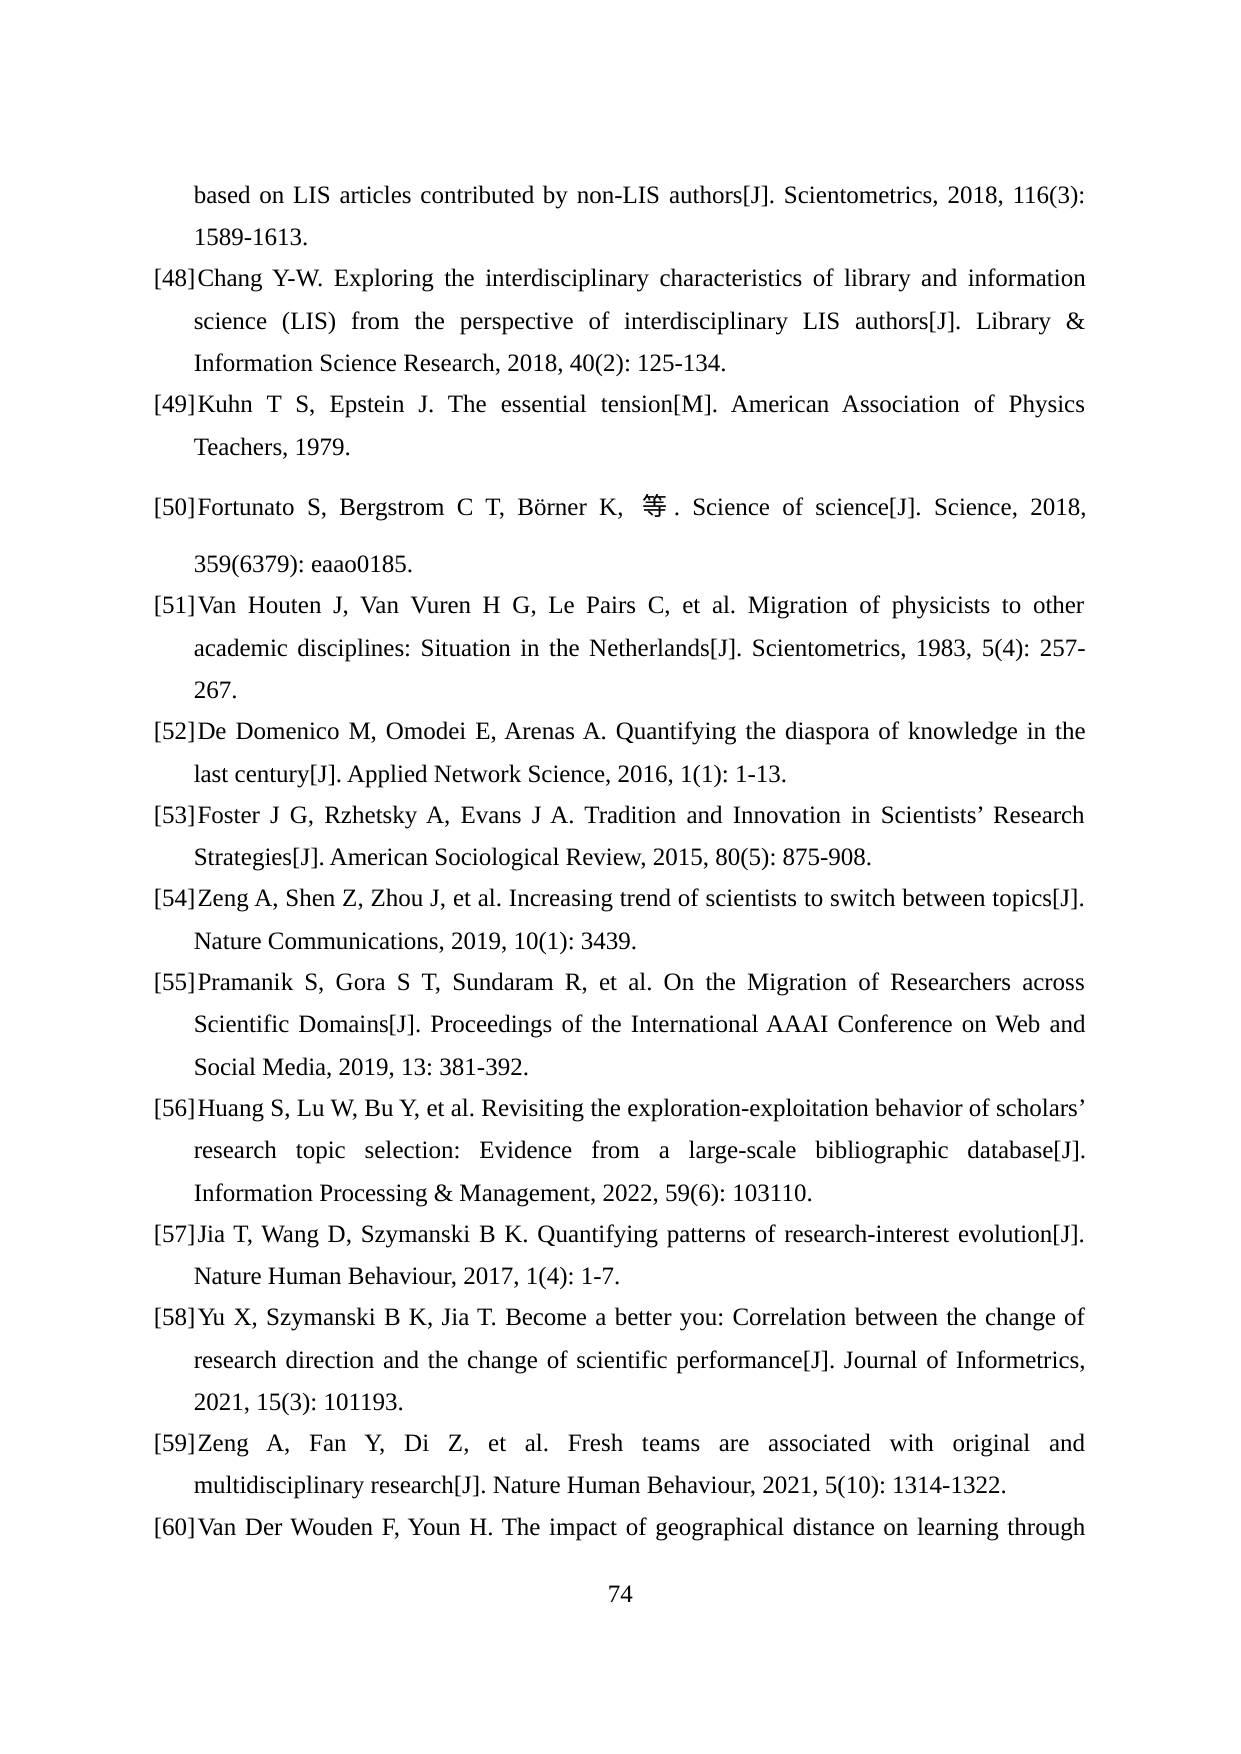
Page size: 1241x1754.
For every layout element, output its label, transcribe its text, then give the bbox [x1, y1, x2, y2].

text [54] Zeng A, Shen Z, Zhou J, et al. Increasing trend of scientists to switch between topics[J]. Nature Communications, 2019, 10(1): 3439. [153, 881, 1087, 957]
text [55] Pramanik S, Gora S T, Sundaram R, et al. On the Migration of Researchers across Scientific Domains[J]. Proceedings of the International AAAI Conference on Web and Social Media, 2019, 13: 381-392. [153, 964, 1087, 1083]
text [50] Fortunato S, Bergstrom C T, Börner K, 等. Science of science[J]. Science, 2018, 359(6379): eaao0185. [153, 470, 1087, 581]
text [49] Kuhn T S, Epstein J. The essential tension[M]. American Association of Physics Teachers, 1979. [153, 387, 1087, 463]
text [58] Yu X, Szymanski B K, Jia T. Become a better you: Correlation between the change of research direction and the change of scientific performance[J]. Journal of Informetrics, 2021, 15(3): 101193. [153, 1300, 1087, 1418]
text [52] De Domenico M, Omodei E, Arenas A. Quantifying the diaspora of knowledge in the last century[J]. Applied Network Science, 2016, 1(1): 1-13. [153, 714, 1087, 790]
text [51] Van Houten J, Van Vuren H G, Le Pairs C, et al. Migration of physicists to other academic disciplines: Situation in the Netherlands[J]. Scientometrics, 1983, 5(4): 257-267. [153, 588, 1087, 706]
text [48] Chang Y-W. Exploring the interdisciplinary characteristics of library and information science (LIS) from the perspective of interdisciplinary LIS authors[J]. Library & Information Science Research, 2018, 40(2): 125-134. [153, 261, 1087, 379]
text [57] Jia T, Wang D, Szymanski B K. Quantifying patterns of research-interest evolution[J]. Nature Human Behaviour, 2017, 1(4): 1-7. [153, 1216, 1087, 1292]
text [153, 177, 1087, 253]
text [56] Huang S, Lu W, Bu Y, et al. Revisiting the exploration-exploitation behavior of scholars’ research topic selection: Evidence from a large-scale bibliographic database[J]. Information Processing & Management, 2022, 59(6): 103110. [153, 1090, 1087, 1209]
text [53] Foster J G, Rzhetsky A, Evans J A. Tradition and Innovation in Scientists’ Research Strategies[J]. American Sociological Review, 2015, 80(5): 875-908. [153, 797, 1087, 873]
text [59] Zeng A, Fan Y, Di Z, et al. Fresh teams are associated with original and multidisciplinary research[J]. Nature Human Behaviour, 2021, 5(10): 1314-1322. [153, 1426, 1087, 1502]
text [153, 1509, 1087, 1543]
